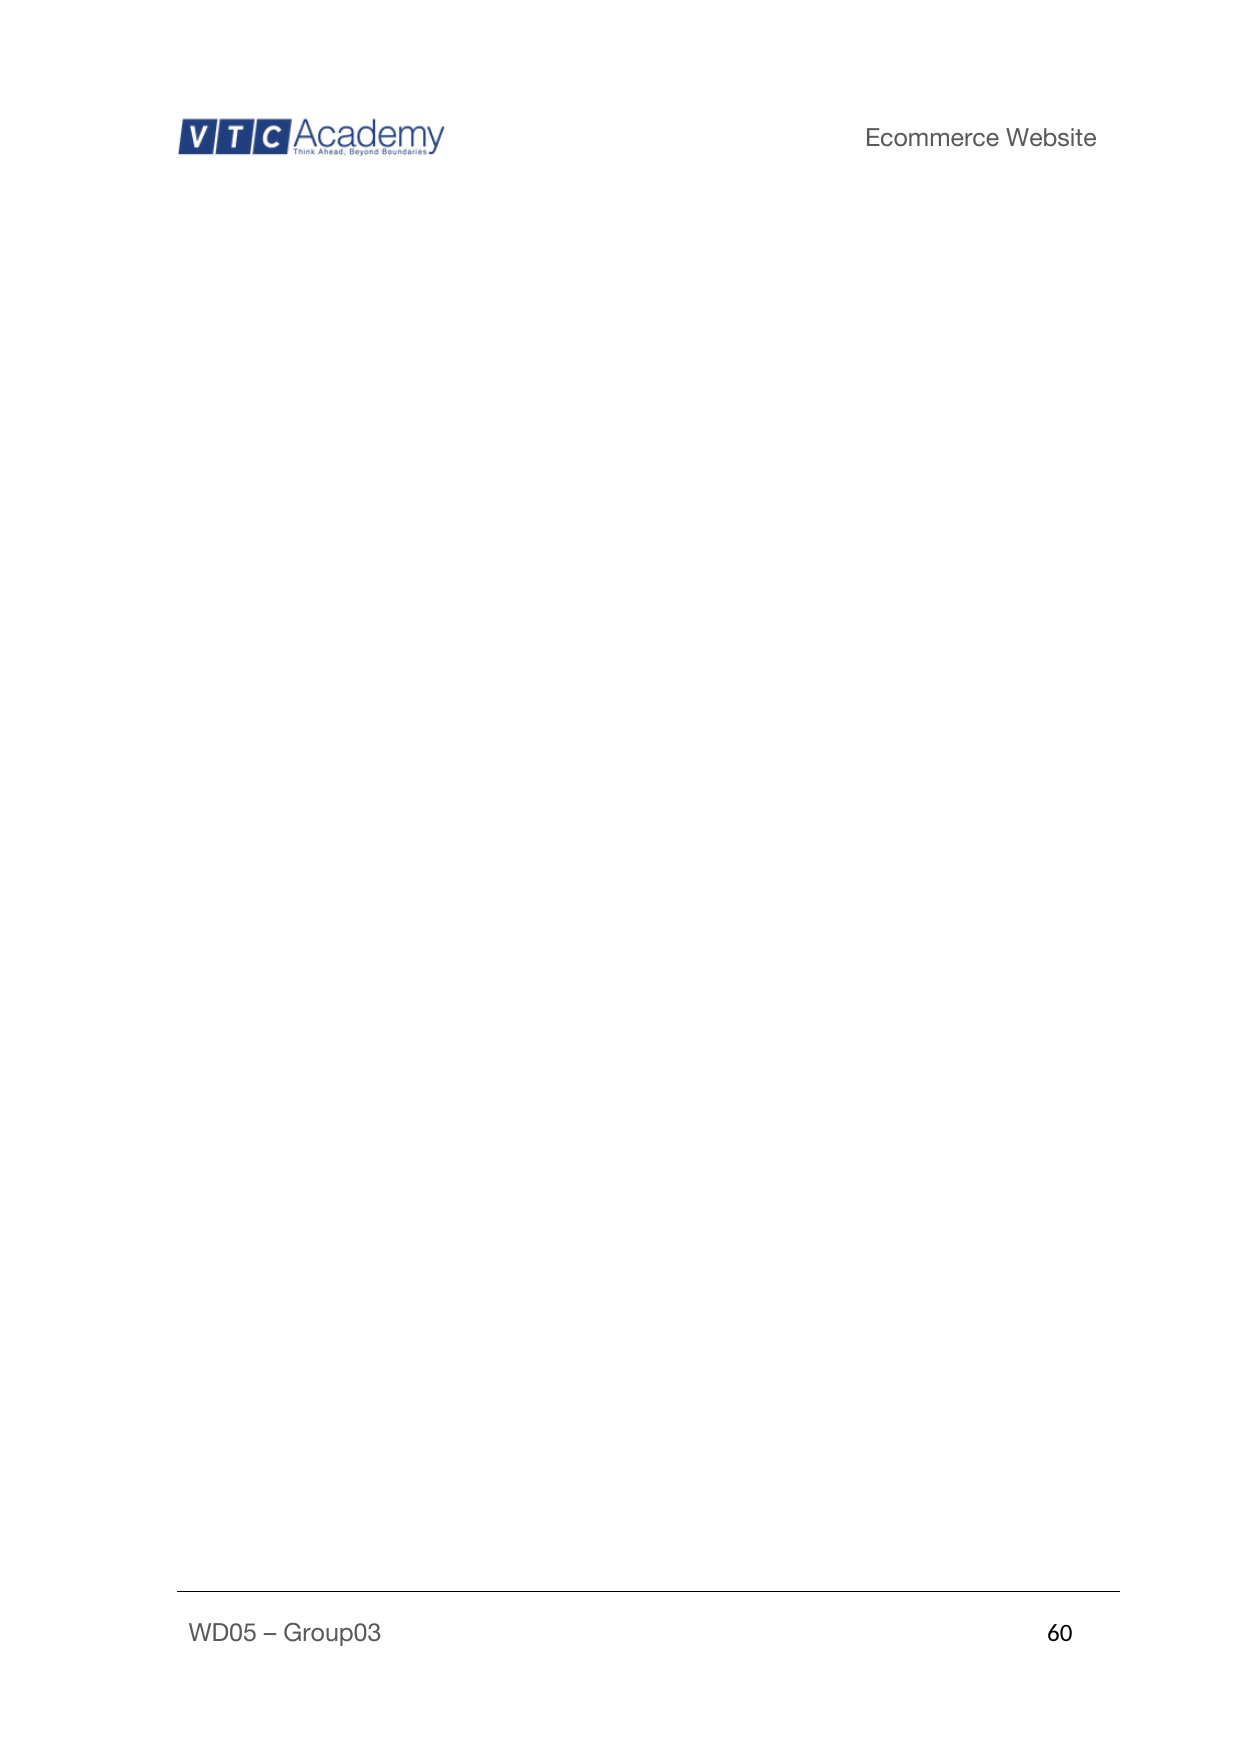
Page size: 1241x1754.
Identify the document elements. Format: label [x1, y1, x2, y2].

picture [169, 111, 454, 164]
